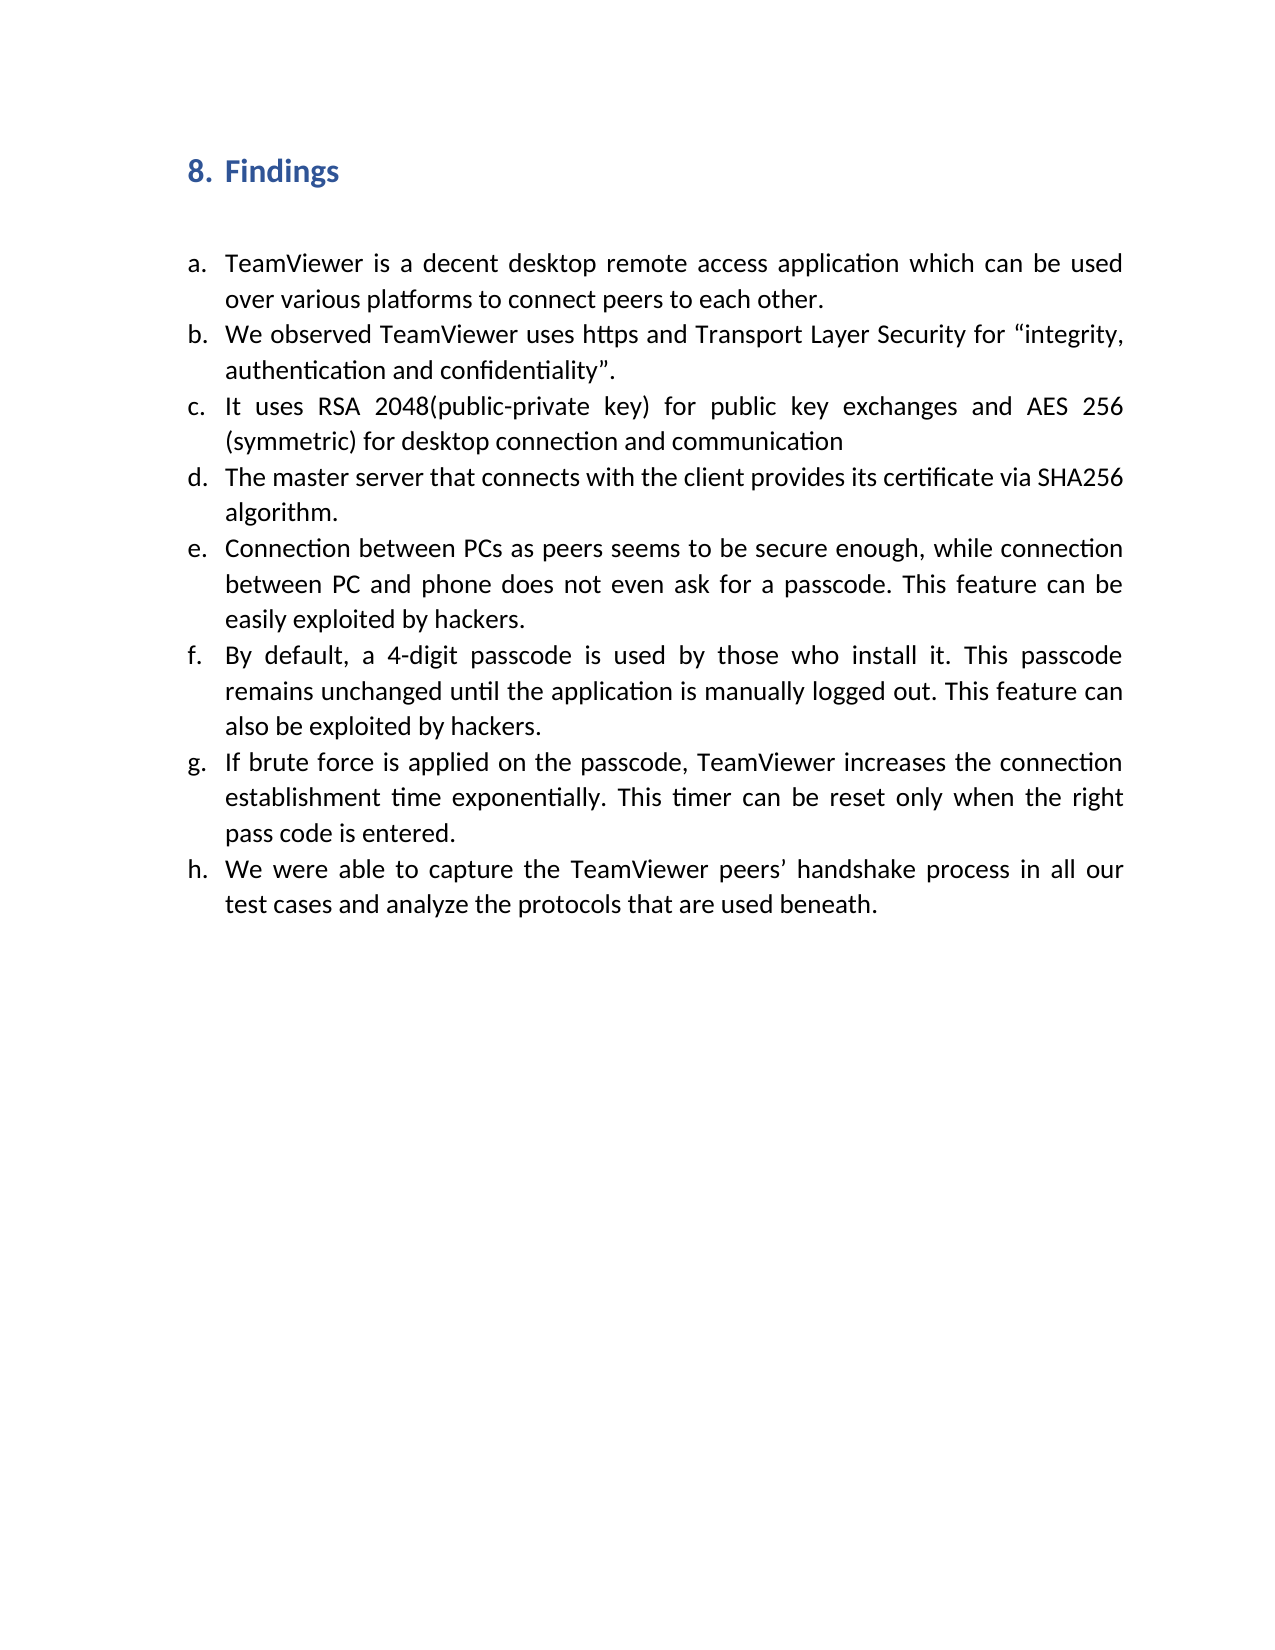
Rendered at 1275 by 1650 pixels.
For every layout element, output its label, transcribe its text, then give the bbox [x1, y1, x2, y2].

list We were able to capture the TeamViewer peers’ handshake process in all our test cases and analyze the protocols that are used beneath. [187, 852, 1125, 921]
list Connection between PCs as peers seems to be secure enough, while connection between PC and phone does not even ask for a passcode. This feature can be easily exploited by hackers. [187, 531, 1125, 636]
list The master server that connects with the client provides its certificate via SHA256 algorithm. [187, 460, 1125, 529]
list By default, a 4-digit passcode is used by those who install it. This passcode remains unchanged until the application is manually logged out. This feature can also be exploited by hackers. [187, 638, 1125, 742]
list If brute force is applied on the passcode, TeamViewer increases the connection establishment time exponentially. This timer can be reset only when the right pass code is entered. [187, 745, 1125, 849]
list TeamViewer is a decent desktop remote access application which can be used over various platforms to connect peers to each other. [187, 246, 1125, 315]
list We observed TeamViewer uses https and Transport Layer Security for “integrity, authentication and confidentiality”. [187, 317, 1125, 386]
subtitle Findings [187, 150, 1125, 191]
list It uses RSA 2048(public-private key) for public key exchanges and AES 256 (symmetric) for desktop connection and communication [187, 389, 1125, 457]
